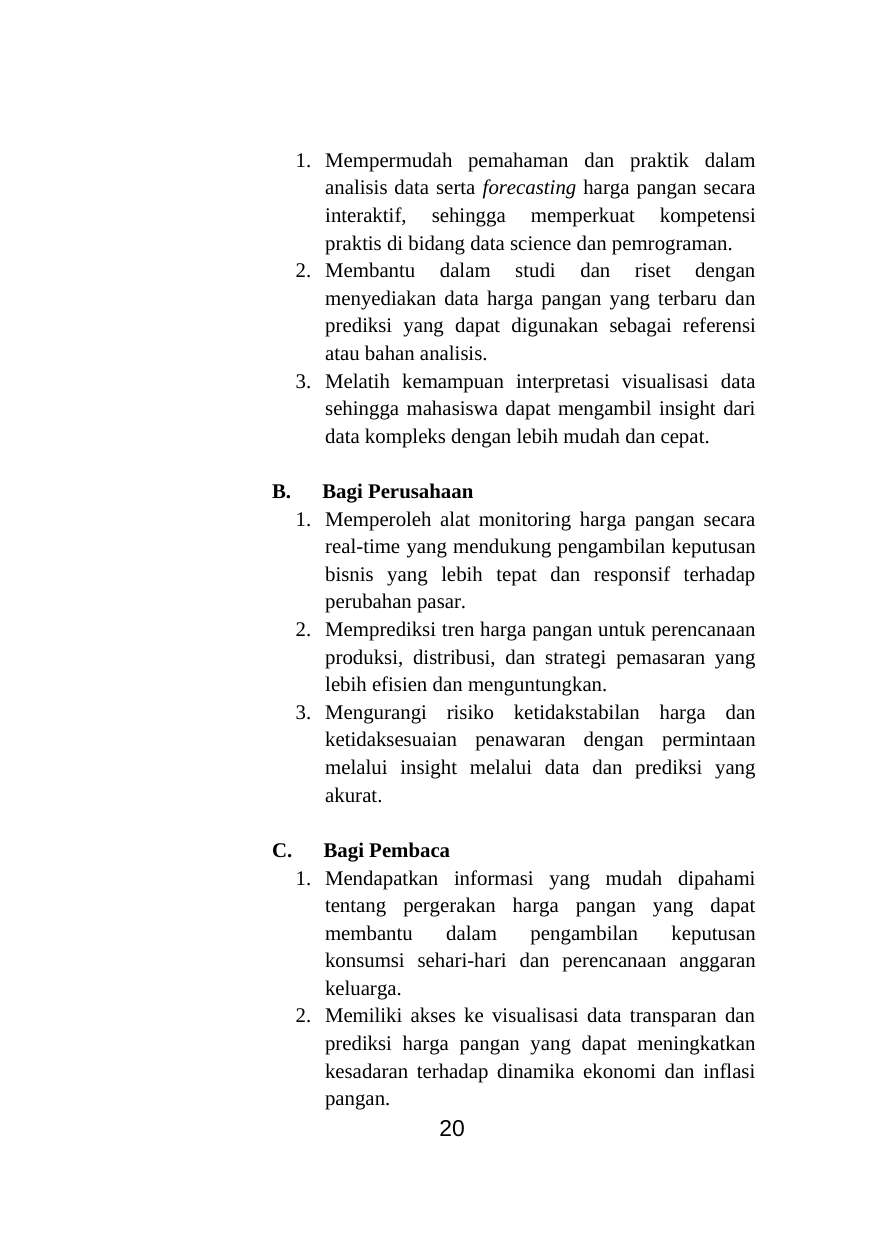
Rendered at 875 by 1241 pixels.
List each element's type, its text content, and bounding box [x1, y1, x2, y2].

list Memiliki akses ke visualisasi data transparan dan prediksi harga pangan yang dapat meningkatkan kesadaran terhadap dinamika ekonomi dan inflasi pangan. [295, 1003, 756, 1110]
list Mengurangi risiko ketidakstabilan harga dan ketidaksesuaian penawaran dengan permintaan melalui insight melalui data dan prediksi yang akurat. [295, 700, 756, 807]
list C. Bagi Pembaca [272, 838, 756, 862]
list Memperoleh alat monitoring harga pangan secara real-time yang mendukung pengambilan keputusan bisnis yang lebih tepat dan responsif terhadap perubahan pasar. [295, 507, 756, 613]
list Mempermudah pemahaman dan praktik dalam analisis data serta forecasting harga pangan secara interaktif, sehingga memperkuat kompetensi praktis di bidang data science dan pemrograman. [295, 148, 756, 254]
list Memprediksi tren harga pangan untuk perencanaan produksi, distribusi, dan strategi pemasaran yang lebih efisien dan menguntungkan. [295, 617, 756, 696]
list Mendapatkan informasi yang mudah dipahami tentang pergerakan harga pangan yang dapat membantu dalam pengambilan keputusan konsumsi sehari-hari dan perencanaan anggaran keluarga. [295, 865, 756, 1000]
list Membantu dalam studi dan riset dengan menyediakan data harga pangan yang terbaru dan prediksi yang dapat digunakan sebagai referensi atau bahan analisis. [295, 258, 756, 365]
list Melatih kemampuan interpretasi visualisasi data sehingga mahasiswa dapat mengambil insight dari data kompleks dengan lebih mudah dan cepat. [295, 368, 756, 448]
list B. Bagi Perusahaan [272, 479, 756, 503]
